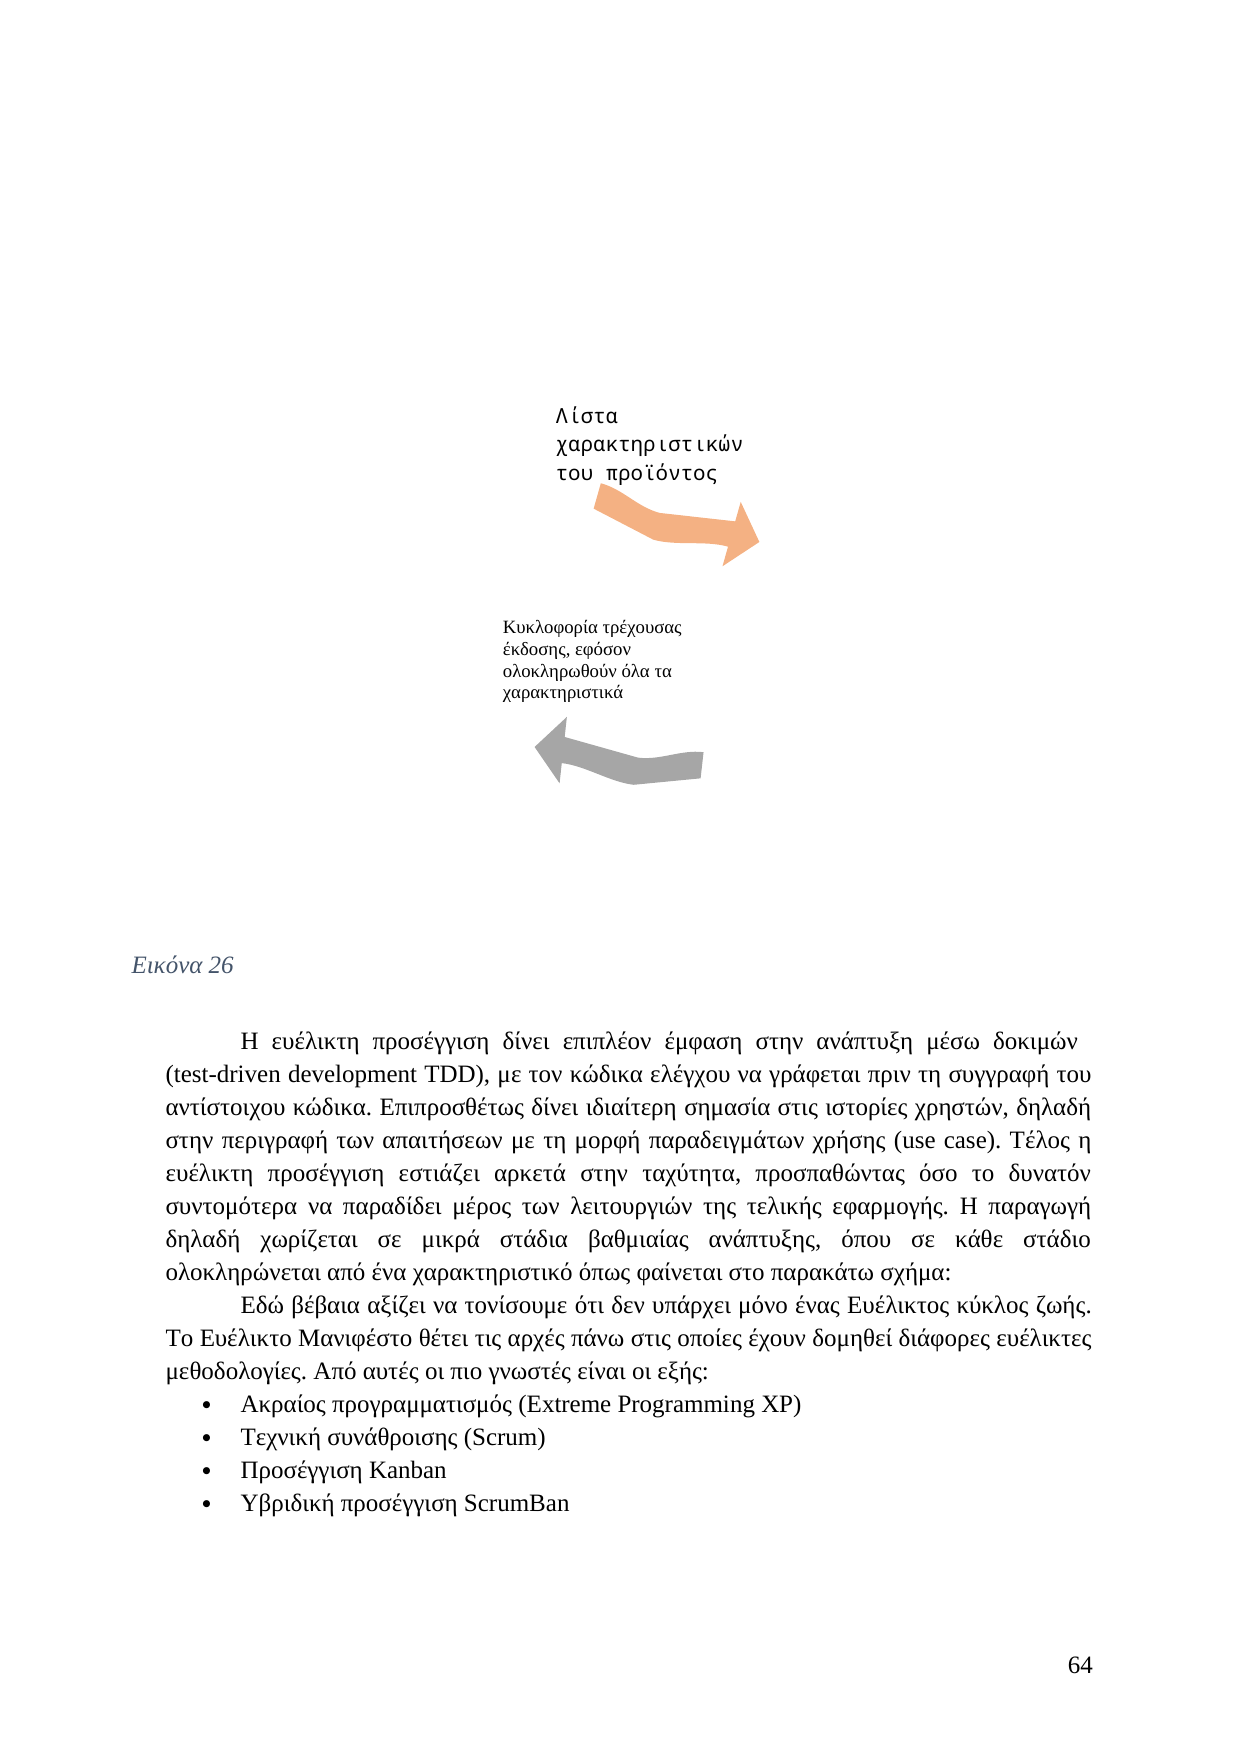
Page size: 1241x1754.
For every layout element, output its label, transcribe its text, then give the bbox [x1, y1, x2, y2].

text Εδώ βέβαια αξίζει να τονίσουμε ότι δεν υπάρχει μόνο ένας Ευέλικτος κύκλος ζωής. Το Ευέλικτο Μανιφέστο θέτει τις αρχές πάνω στις οποίες έχουν δομηθεί διάφορες ευέλικτες μεθοδολογίες. Από αυτές οι πιο γνωστές είναι οι εξής: [165, 1290, 1092, 1385]
list Προσέγγιση Kanban [203, 1455, 1092, 1484]
list Υβριδική προσέγγιση ScrumBan [203, 1488, 1092, 1517]
list Τεχνική συνάθροισης (Scrum) [203, 1422, 1092, 1451]
text Η ευέλικτη προσέγγιση δίνει επιπλέον έμφαση στην ανάπτυξη μέσω δοκιμών (test-driven development TDD), με τον κώδικα ελέγχου να γράφεται πριν τη συγγραφή του αντίστοιχου κώδικα. Επιπροσθέτως δίνει ιδιαίτερη σημασία στις ιστορίες χρηστών, δηλαδή στην περιγραφή των απαιτήσεων με τη μορφή παραδειγμάτων χρήσης (use case). Τέλος η ευέλικτη προσέγγιση εστιάζει αρκετά στην ταχύτητα, προσπαθώντας όσο το δυνατόν συντομότερα να παραδίδει μέρος των λειτουργιών της τελικής εφαρμογής. Η παραγωγή δηλαδή χωρίζεται σε μικρά στάδια βαθμιαίας ανάπτυξης, όπου σε κάθε στάδιο ολοκληρώνεται από ένα χαρακτηριστικό όπως φαίνεται στο παρακάτω σχήμα: [165, 148, 1092, 950]
text Η ευέλικτη προσέγγιση δίνει επιπλέον έμφαση στην ανάπτυξη μέσω δοκιμών (test-driven development TDD), με τον κώδικα ελέγχου να γράφεται πριν τη συγγραφή του αντίστοιχου κώδικα. Επιπροσθέτως δίνει ιδιαίτερη σημασία στις ιστορίες χρηστών, δηλαδή στην περιγραφή των απαιτήσεων με τη μορφή παραδειγμάτων χρήσης (use case). Τέλος η ευέλικτη προσέγγιση εστιάζει αρκετά στην ταχύτητα, προσπαθώντας όσο το δυνατόν συντομότερα να παραδίδει μέρος των λειτουργιών της τελικής εφαρμογής. Η παραγωγή δηλαδή χωρίζεται σε μικρά στάδια βαθμιαίας ανάπτυξης, όπου σε κάθε στάδιο ολοκληρώνεται από ένα χαρακτηριστικό όπως φαίνεται στο παρακάτω σχήμα: [165, 979, 1092, 1286]
list Ακραίος προγραμματισμός (Extreme Programming XP) [203, 1389, 1092, 1418]
